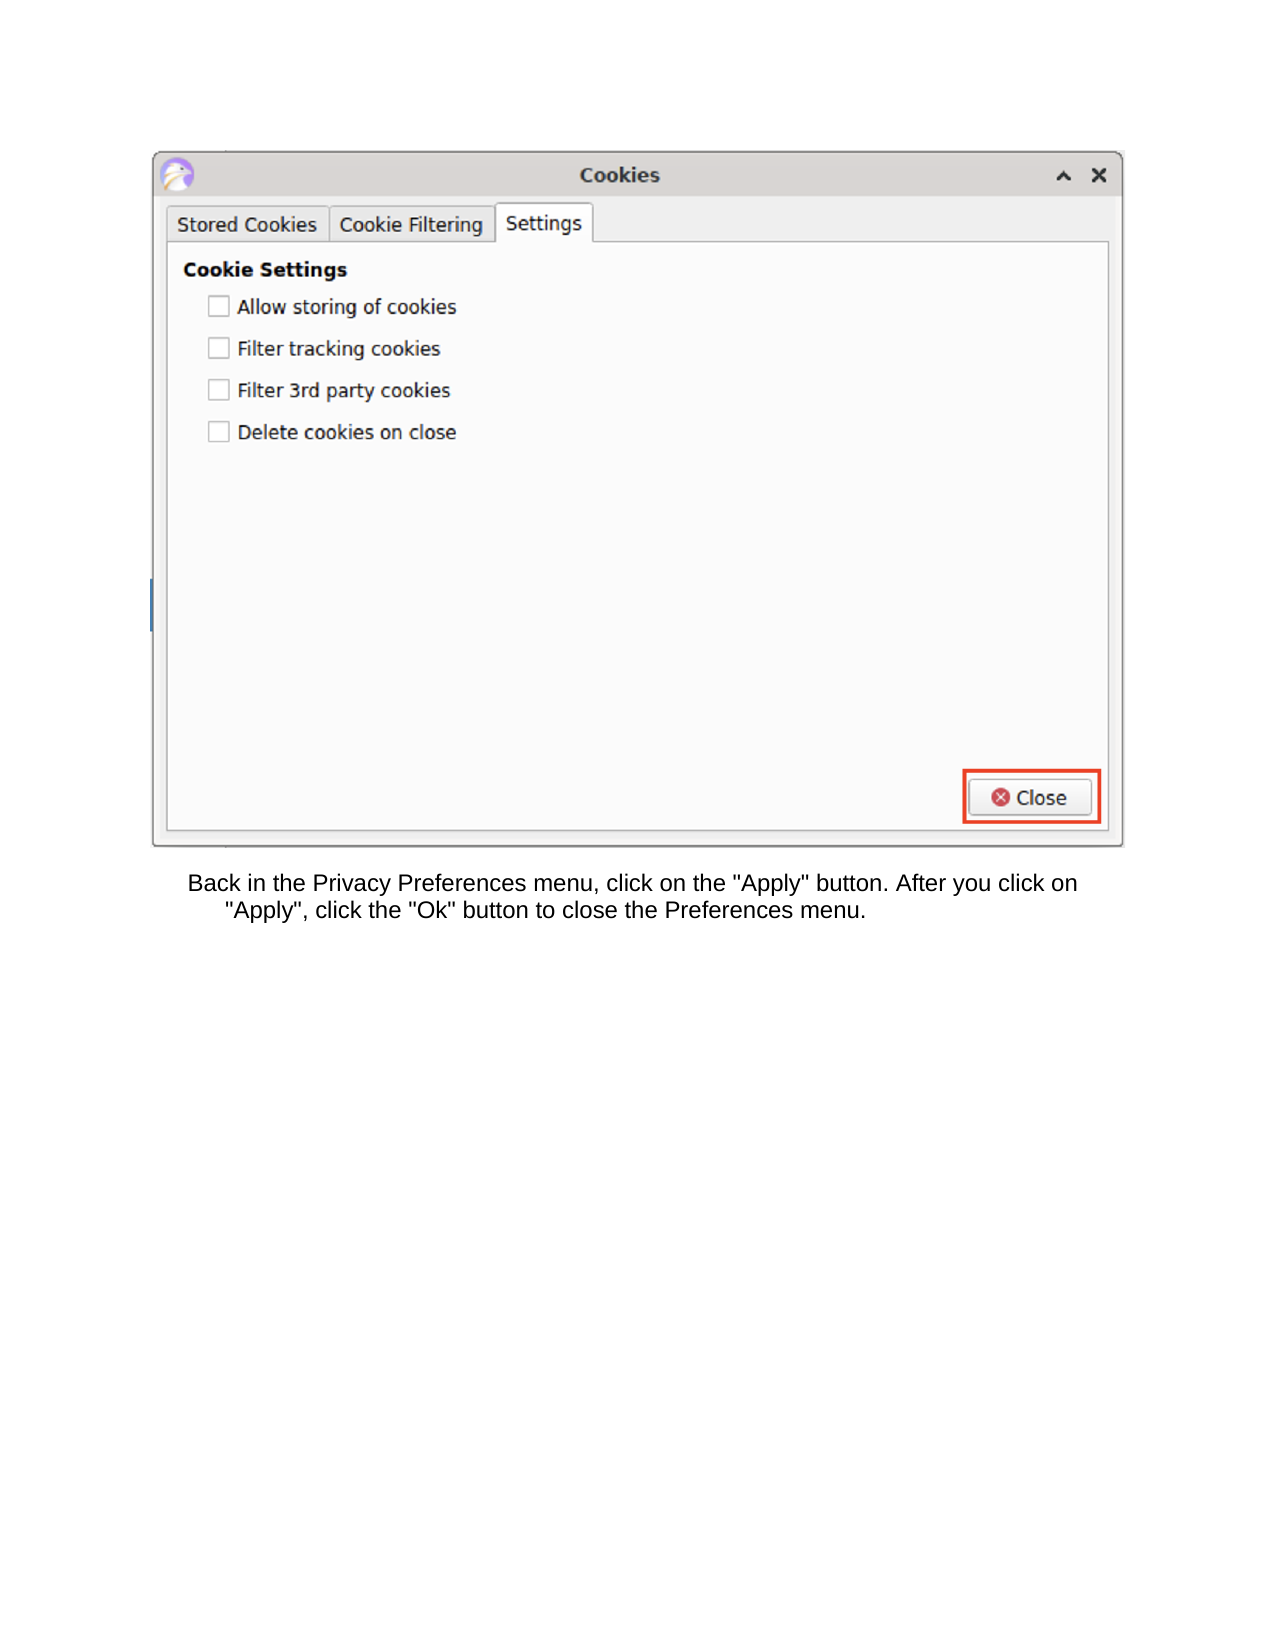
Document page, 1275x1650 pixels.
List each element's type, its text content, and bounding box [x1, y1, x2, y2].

list Back in the Privacy Preferences menu, click on the "Apply" button. After you click on "Apply", click the "Ok" button to close the Preferences menu. [187, 868, 1125, 924]
picture [150, 150, 1125, 848]
